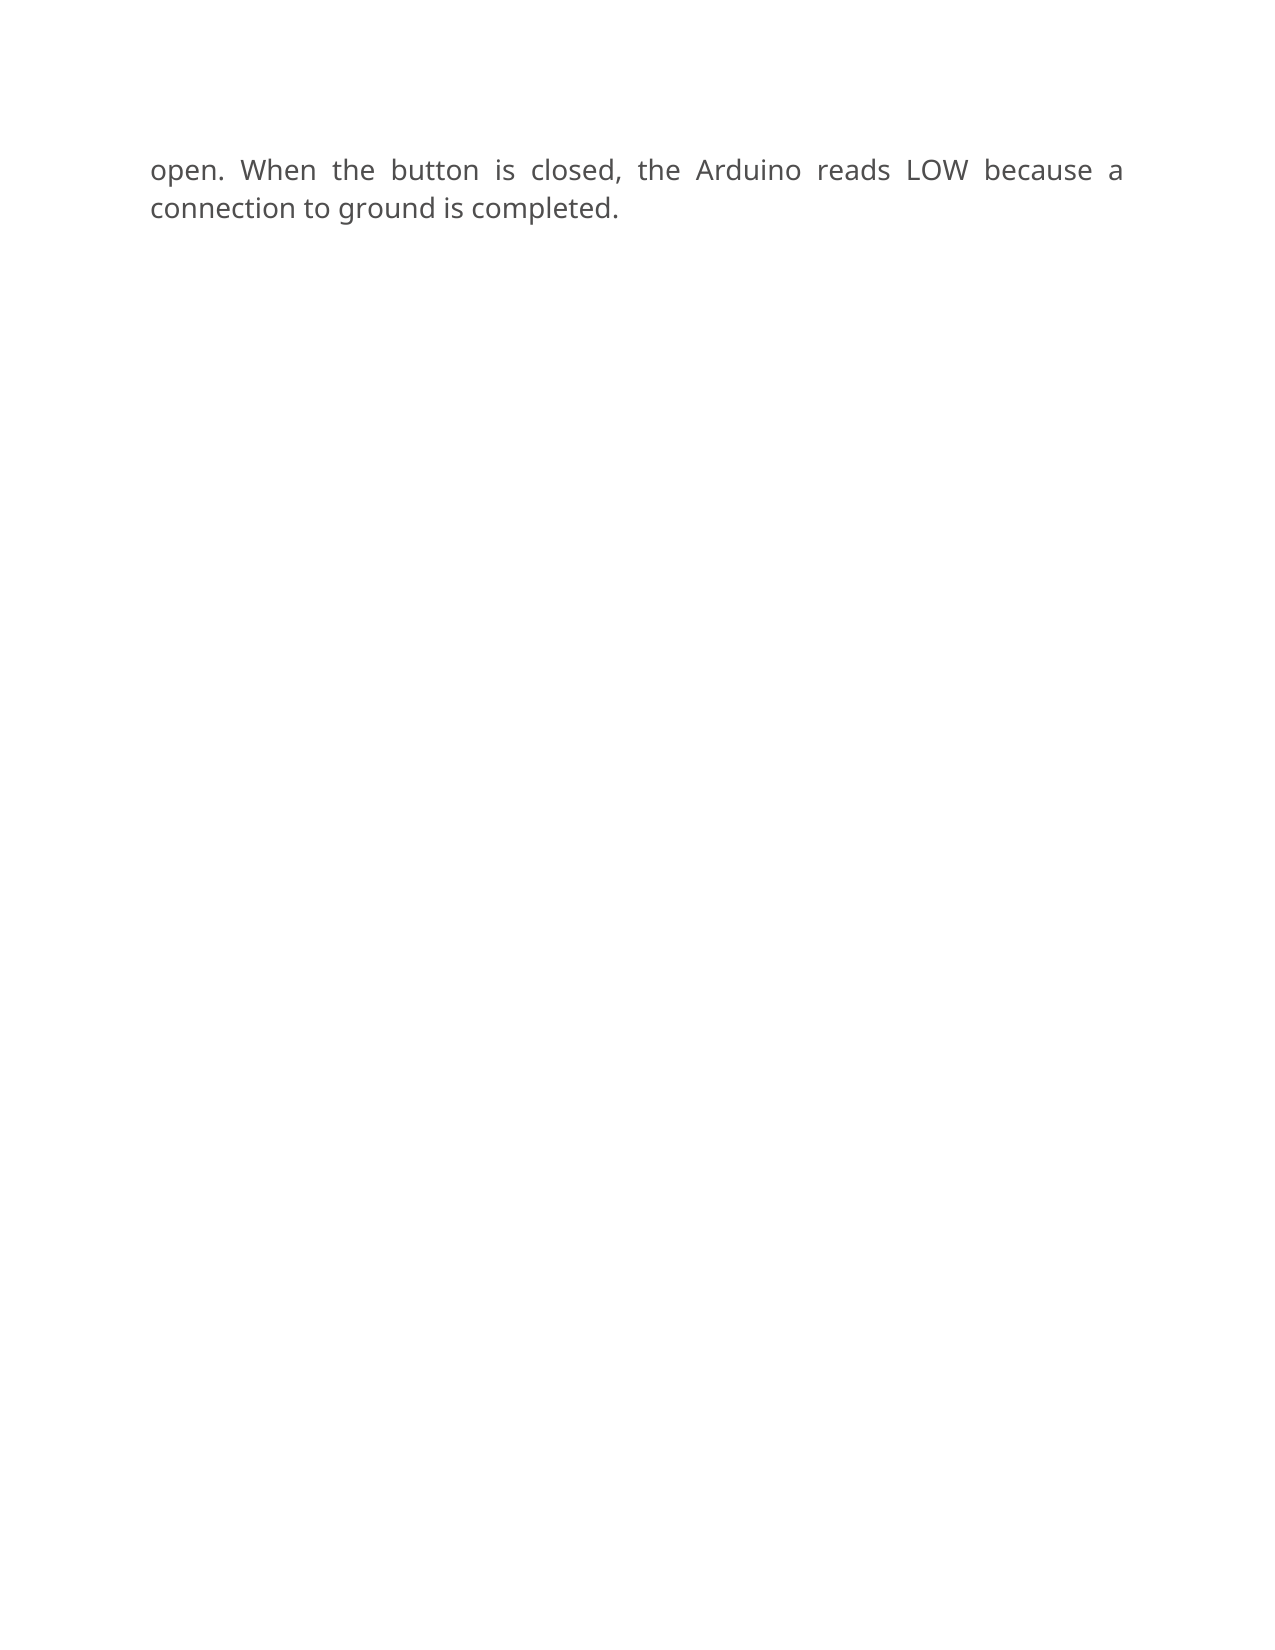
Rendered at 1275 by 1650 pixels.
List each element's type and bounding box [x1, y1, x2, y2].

text [150, 150, 1125, 227]
